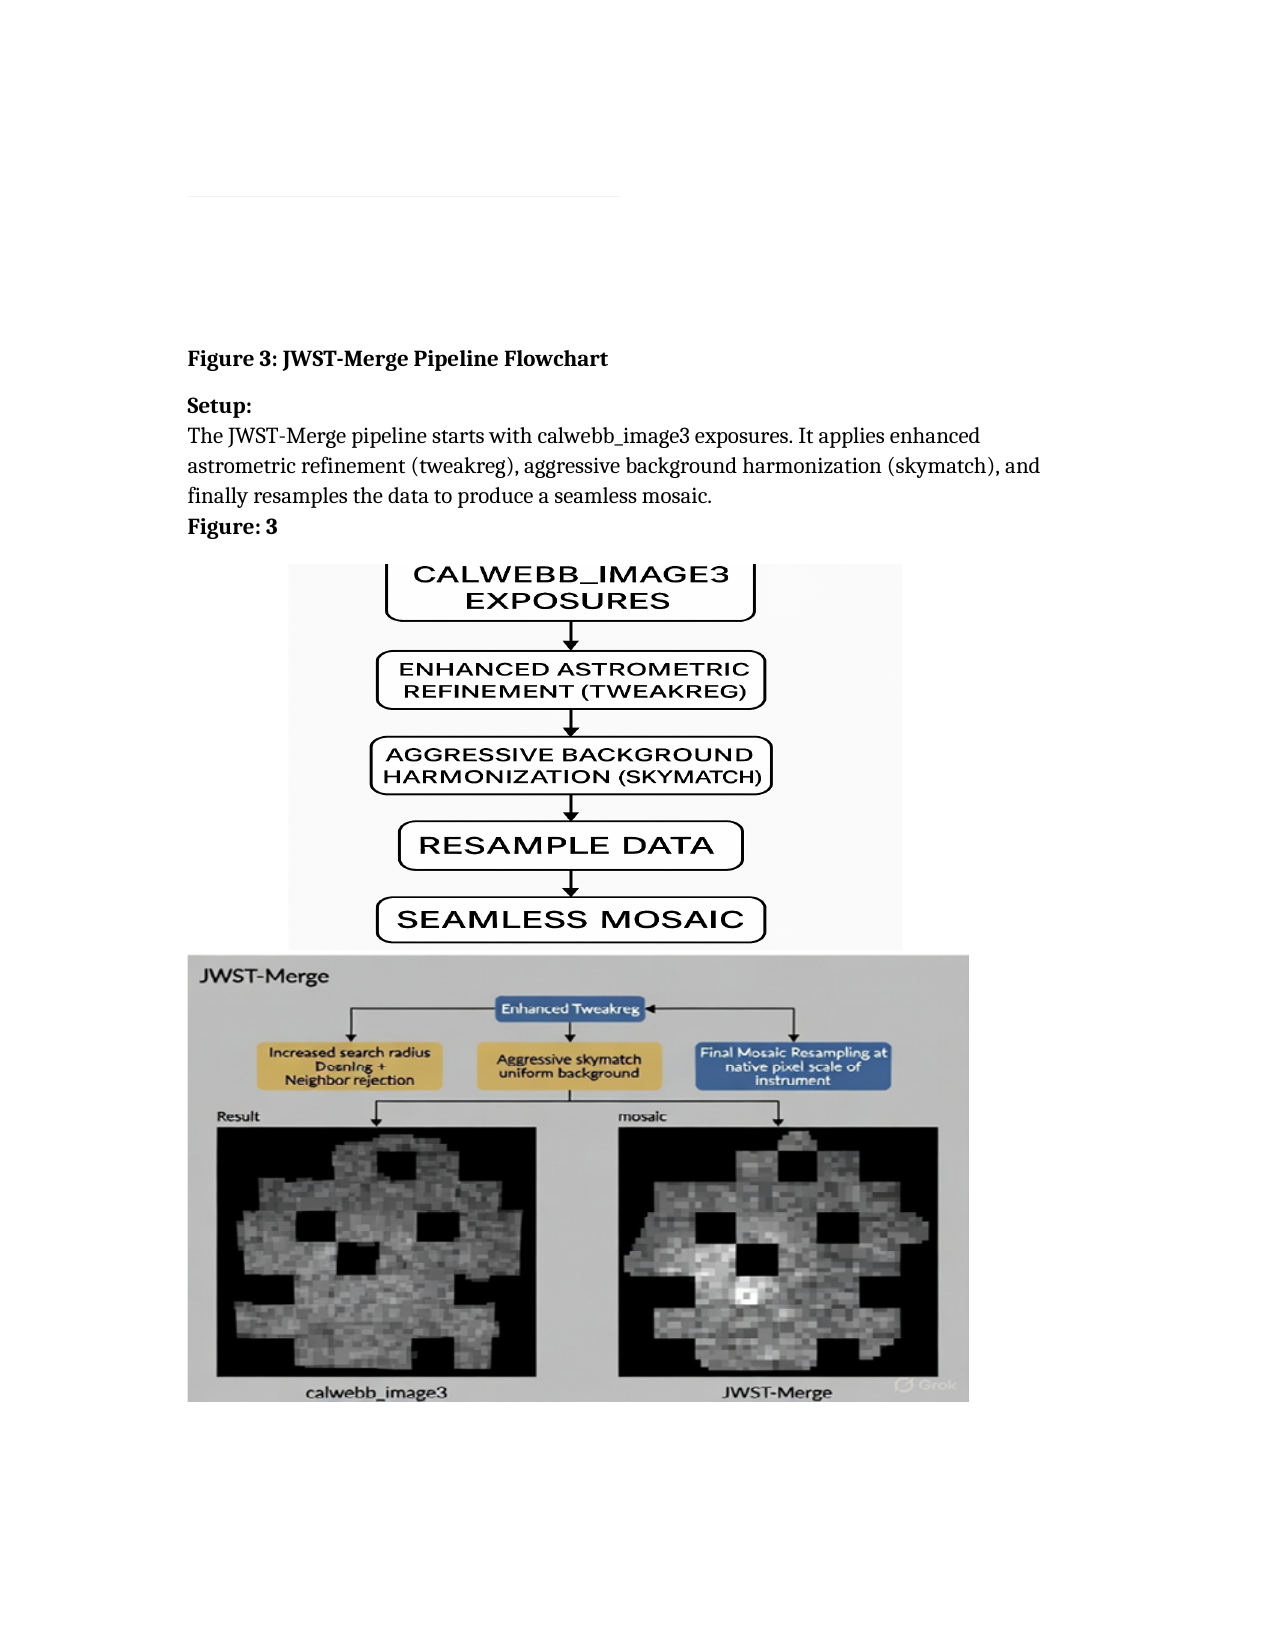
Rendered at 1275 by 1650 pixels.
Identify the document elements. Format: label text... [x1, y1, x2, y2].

picture [187, 953, 969, 1402]
text Figure 3: JWST-Merge Pipeline Flowchart [187, 346, 1087, 372]
picture [288, 564, 903, 950]
text Setup: The JWST-Merge pipeline starts with calwebb_image3 exposures. It applies enhanced astrometric refinement (tweakreg), aggressive background harmonization (skymatch), and finally resamples the data to produce a seamless mosaic. Figure: 3 [187, 393, 1087, 540]
